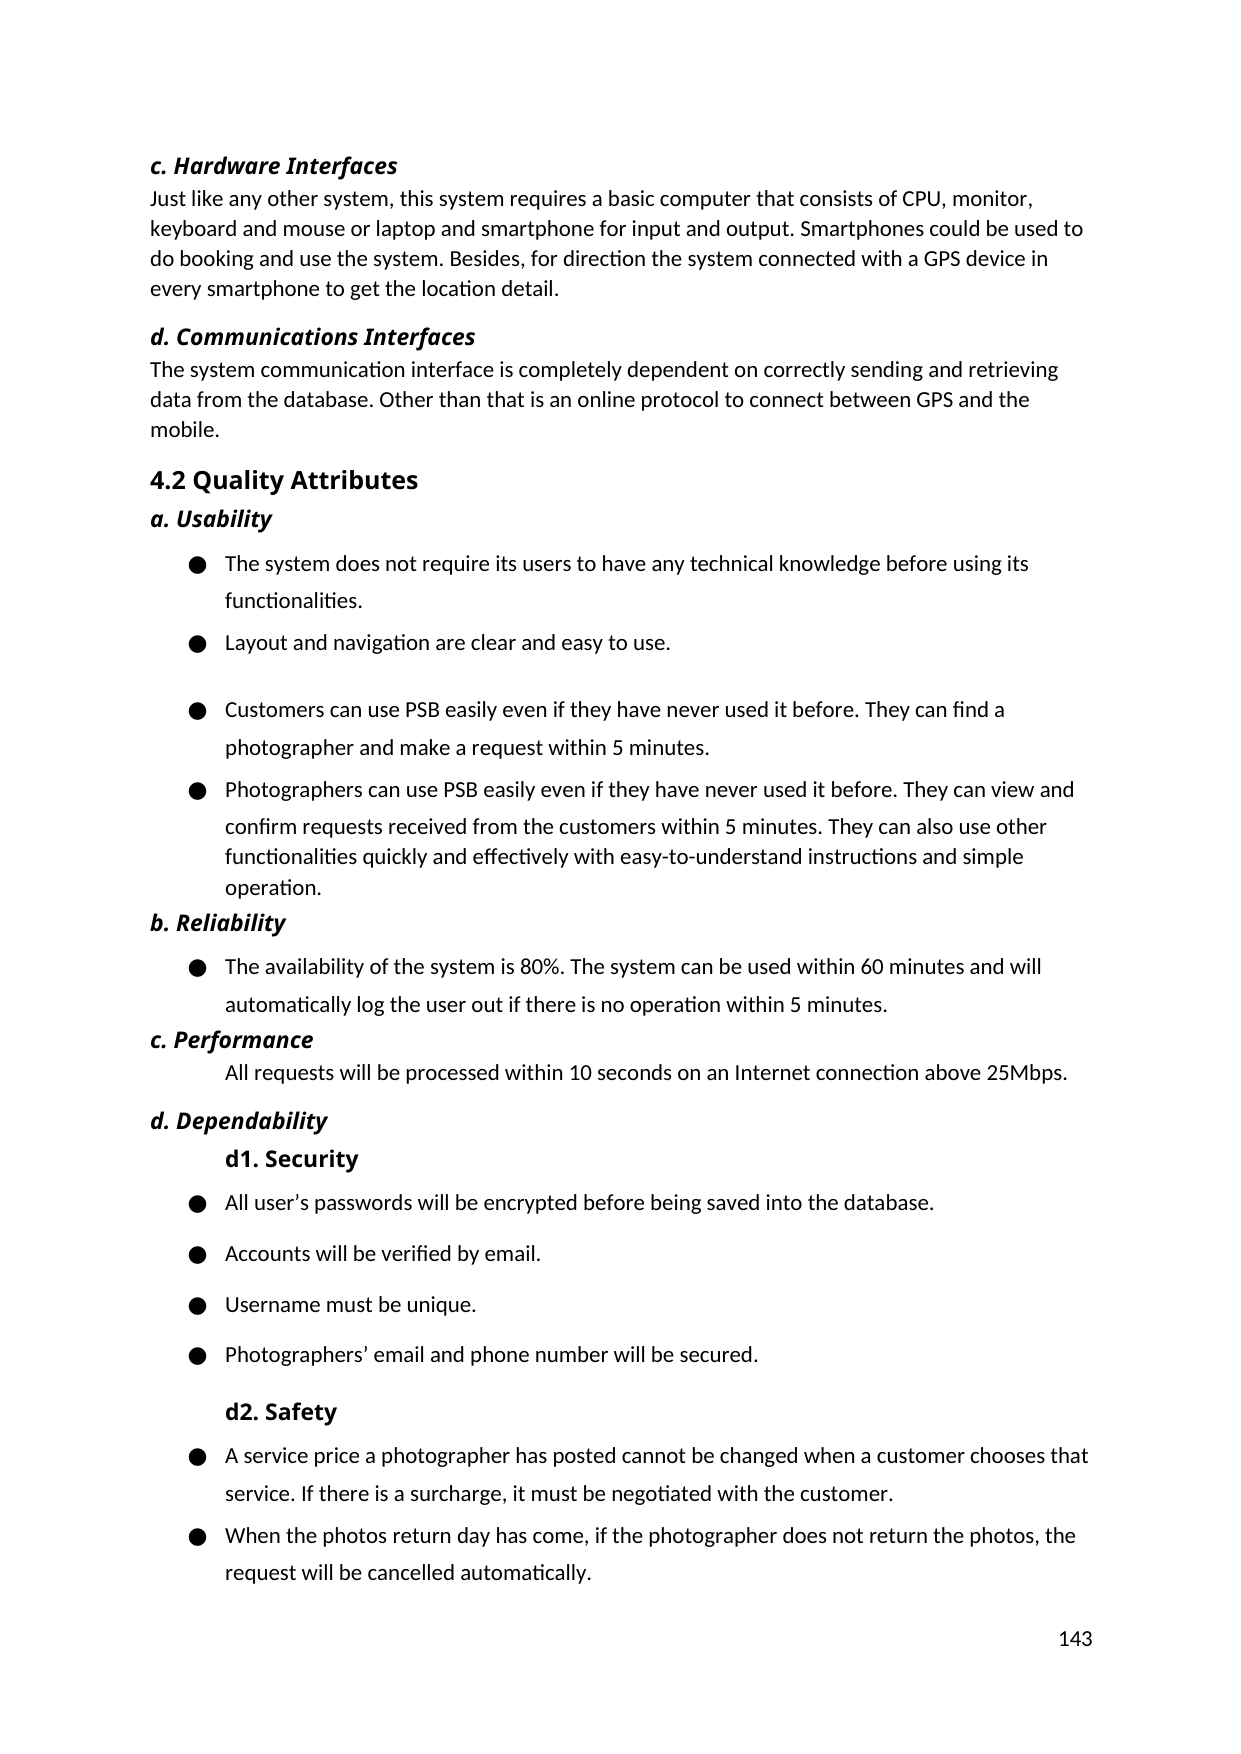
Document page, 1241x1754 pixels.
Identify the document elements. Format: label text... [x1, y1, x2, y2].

list When the photos return day has come, if the photographer does not return the photos, the request will be cancelled automatically. [187, 1509, 1093, 1587]
list Customers can use PSB easily even if they have never used it before. They can find a photographer and make a request within 5 minutes. [187, 684, 1093, 761]
list Accounts will be verified by email. [187, 1227, 1093, 1274]
list All user’s passwords will be encrypted before being saved into the database. [187, 1177, 1093, 1224]
list Photographers can use PSB easily even if they have never used it before. They can view and confirm requests received from the customers within 5 minutes. They can also use other functionalities quickly and effectively with easy-to-understand instructions and simple operation. [187, 763, 1093, 901]
subtitle d1. Security [150, 1143, 1093, 1174]
subtitle d. Dependability [150, 1105, 1093, 1136]
subtitle c. Hardware Interfaces [150, 150, 1093, 181]
list Layout and navigation are clear and easy to use. [187, 616, 1093, 663]
subtitle d. Communications Interfaces [150, 321, 1093, 352]
subtitle d2. Safety [225, 1396, 1093, 1427]
list Photographers’ email and phone number will be secured. [187, 1329, 1093, 1376]
list A service price a photographer has posted cannot be changed when a customer chooses that service. If there is a surcharge, it must be negotiated with the customer. [187, 1430, 1093, 1507]
list The availability of the system is 80%. The system can be used within 60 minutes and will automatically log the user out if there is no operation within 5 minutes. [187, 941, 1093, 1018]
subtitle 4.2 Quality Attributes [150, 462, 1093, 496]
list The system does not require its users to have any technical knowledge before using its functionalities. [187, 537, 1093, 614]
text All requests will be processed within 10 seconds on an Internet connection above 25Mbps. [150, 1058, 1093, 1086]
subtitle a. Usability [150, 503, 1093, 534]
text Just like any other system, this system requires a basic computer that consists of CPU, monitor, keyboard and mouse or laptop and smartphone for input and output. Smartphones could be used to do booking and use the system. Besides, for direction the system connected with a GPS device in every smartphone to get the location detail. [150, 184, 1093, 302]
subtitle b. Reliability [150, 907, 1093, 938]
text The system communication interface is completely dependent on correctly sending and retrieving data from the database. Other than that is an online protocol to connect between GPS and the mobile. [150, 355, 1093, 443]
subtitle c. Performance [150, 1024, 1093, 1056]
list Username must be unique. [187, 1278, 1093, 1325]
